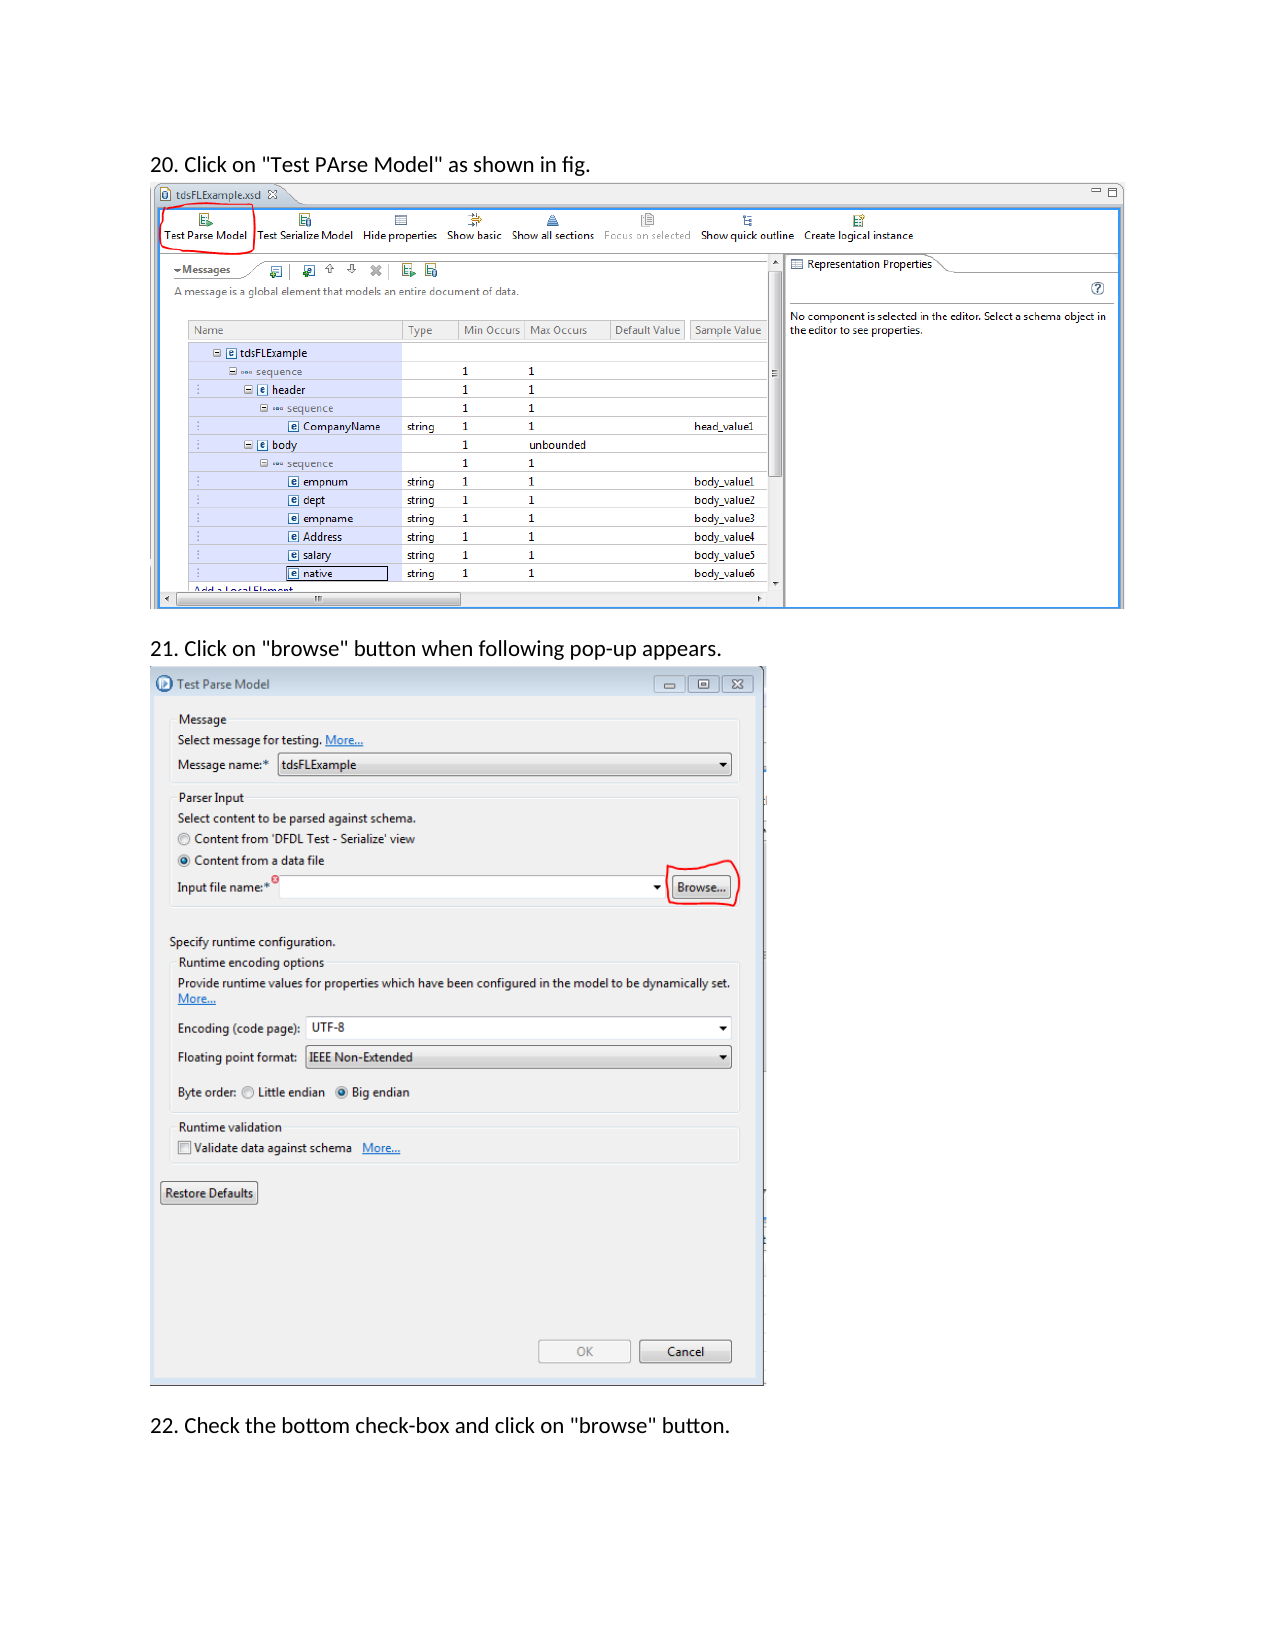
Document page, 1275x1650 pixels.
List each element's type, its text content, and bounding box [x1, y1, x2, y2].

text 20. Click on "Test PArse Model" as shown in fig. [150, 150, 1125, 182]
picture [150, 666, 767, 1386]
picture [150, 182, 1125, 609]
text 22. Check the bottom check-box and click on "browse" button. [150, 1411, 1125, 1439]
